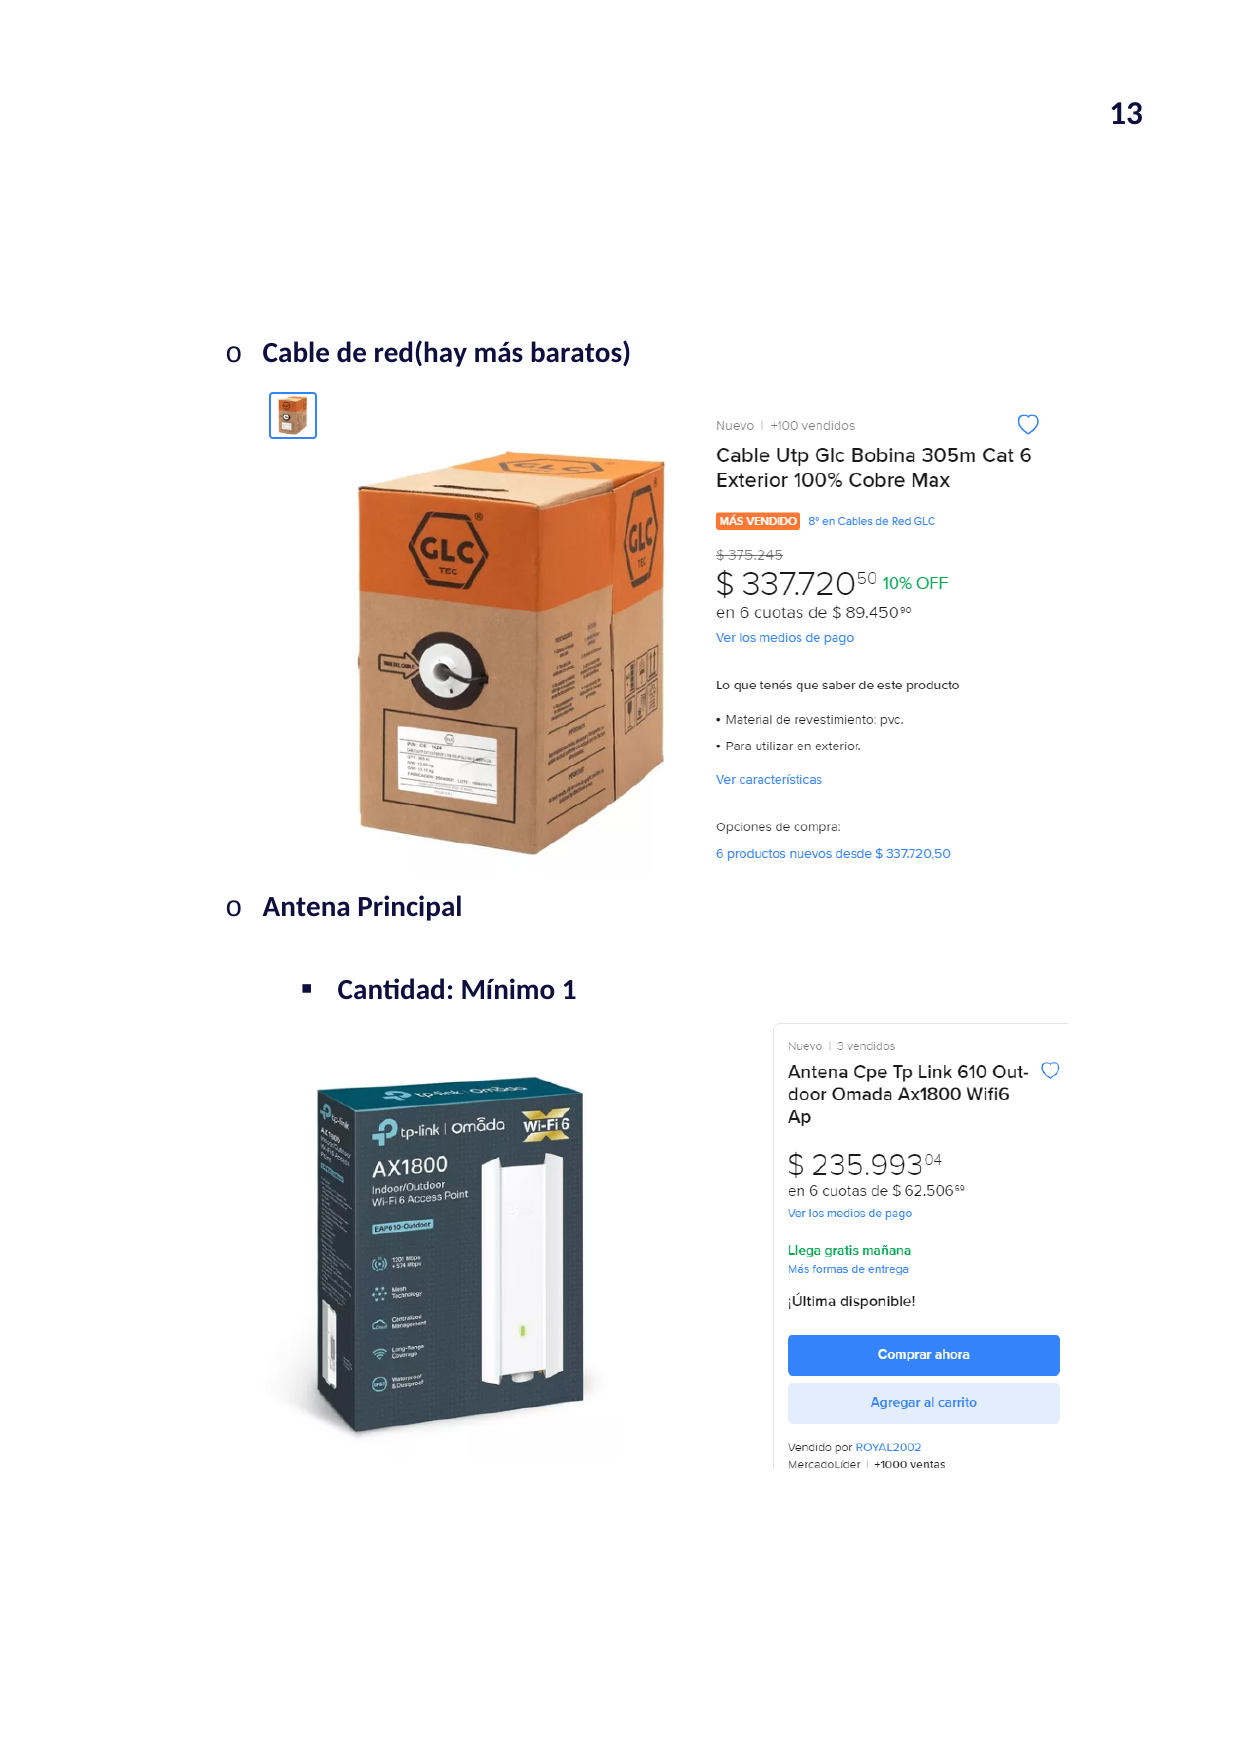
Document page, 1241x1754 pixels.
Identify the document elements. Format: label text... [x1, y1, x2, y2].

list Cantidad: Mínimo 1 [300, 971, 1165, 1007]
list Cable de red(hay más baratos) [225, 334, 1165, 371]
list Antena Principal [225, 888, 1165, 925]
picture [248, 1022, 1068, 1468]
picture [262, 376, 1067, 883]
